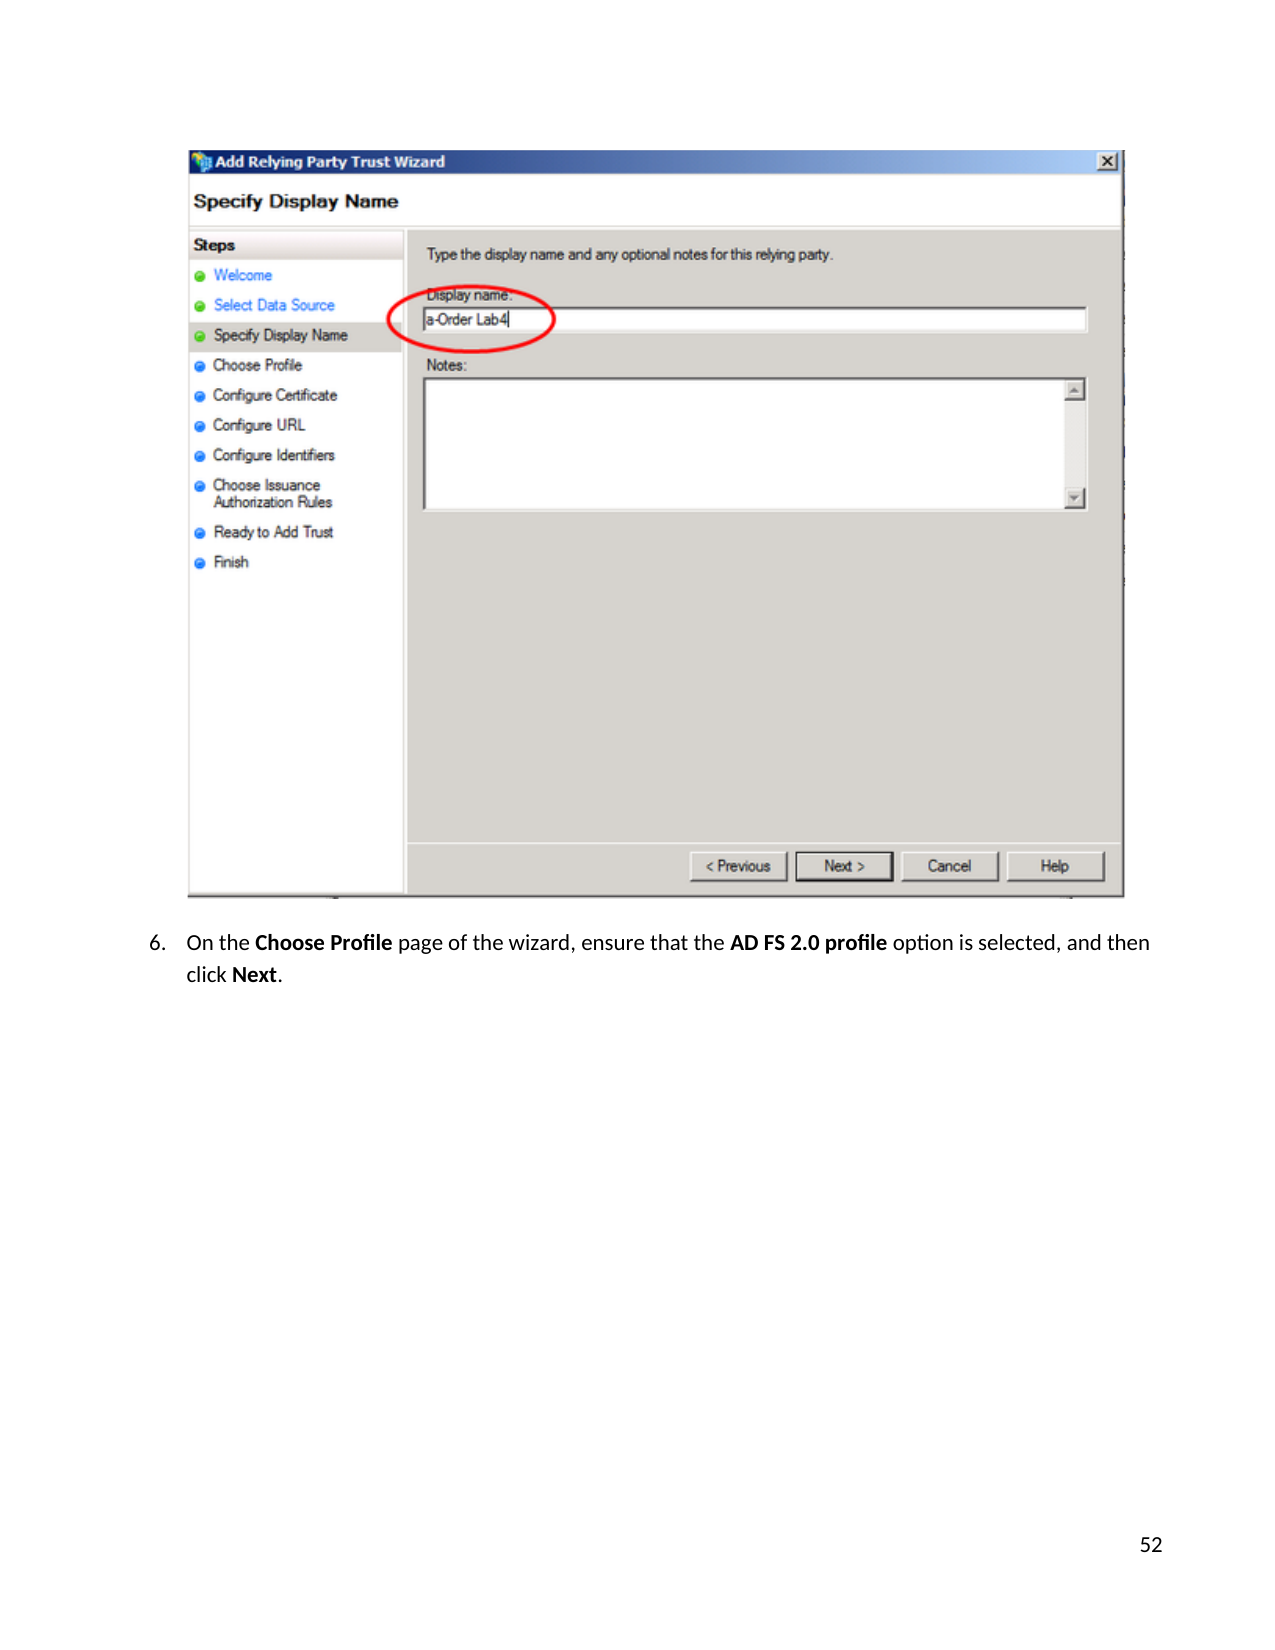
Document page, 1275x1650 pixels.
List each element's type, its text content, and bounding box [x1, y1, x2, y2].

list On the Choose Profile page of the wizard, ensure that the AD FS 2.0 profile option is selected, and then click Next. [149, 928, 1162, 988]
picture [187, 150, 1126, 899]
